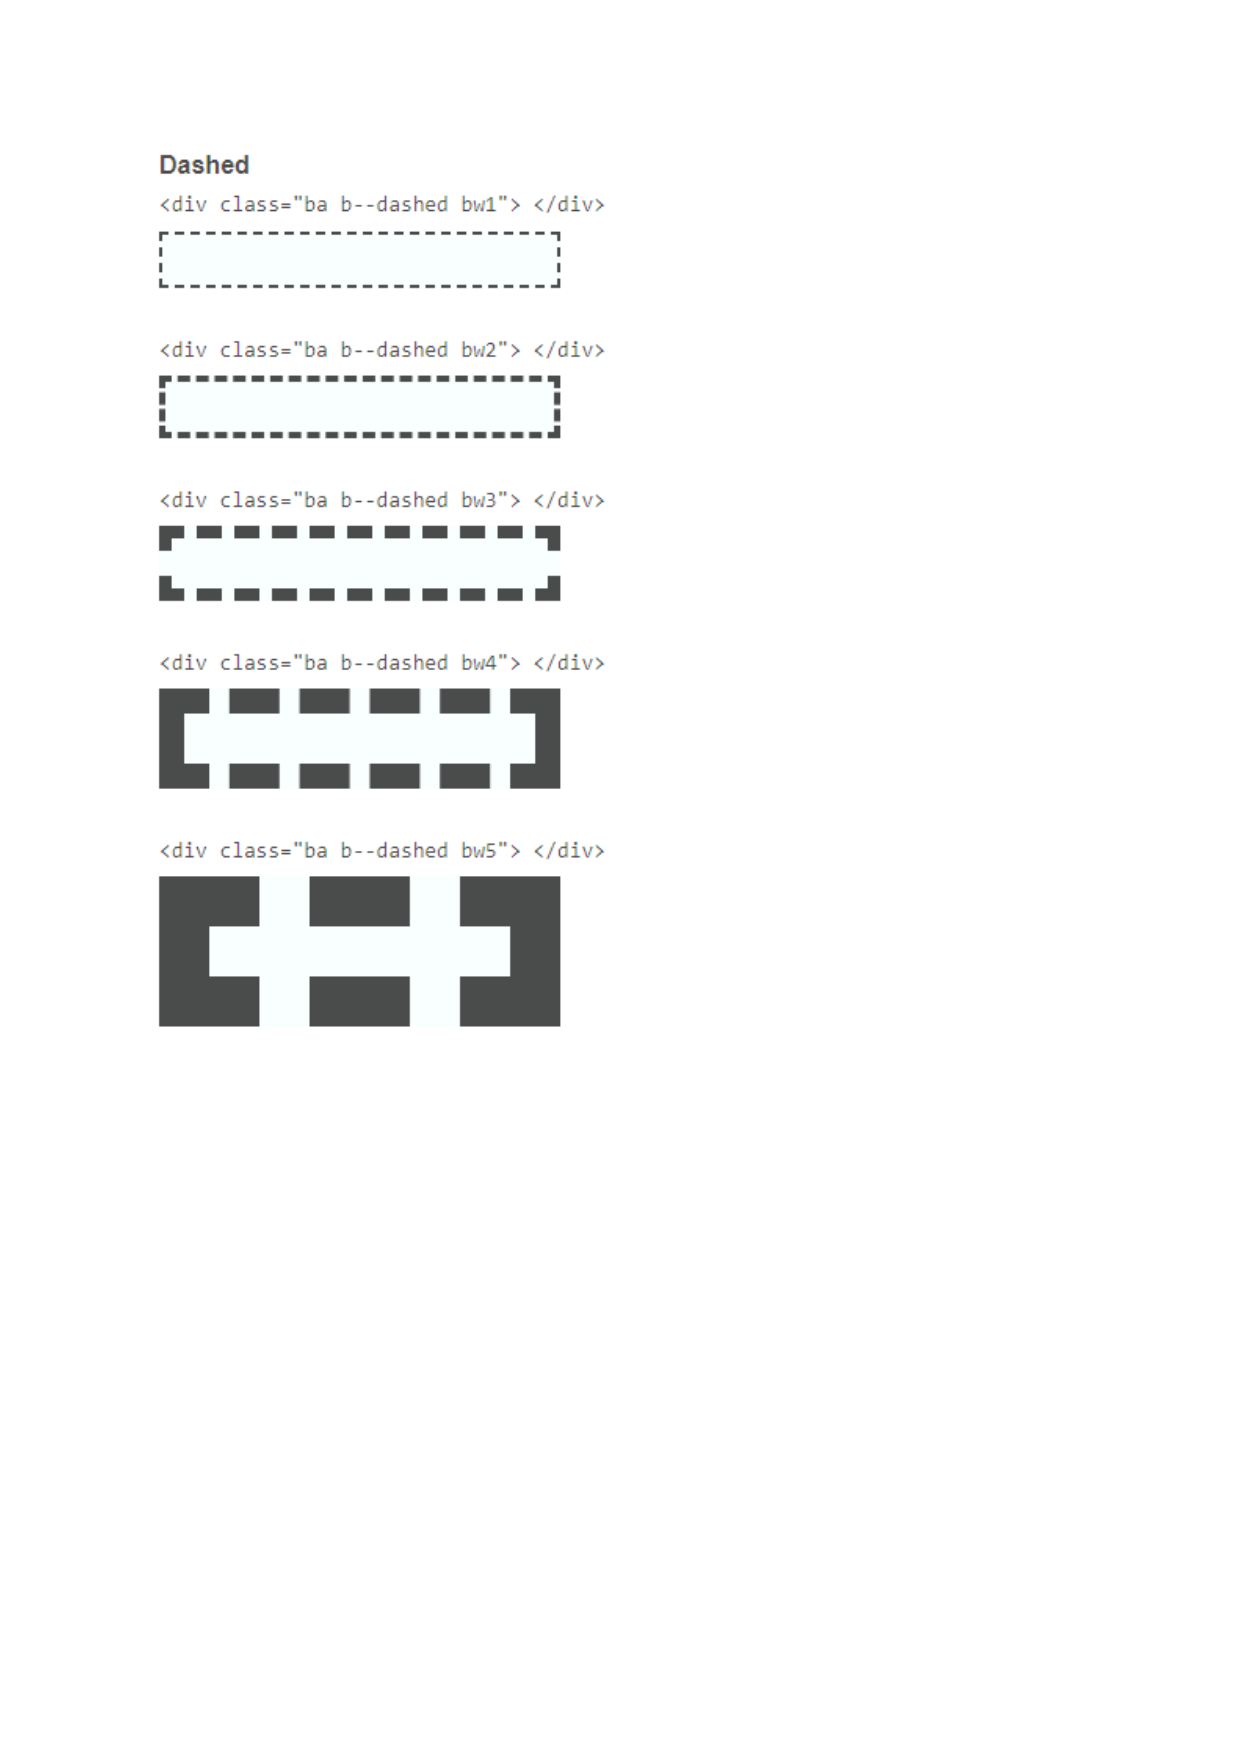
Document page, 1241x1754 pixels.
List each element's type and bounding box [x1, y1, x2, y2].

picture [150, 150, 617, 1044]
